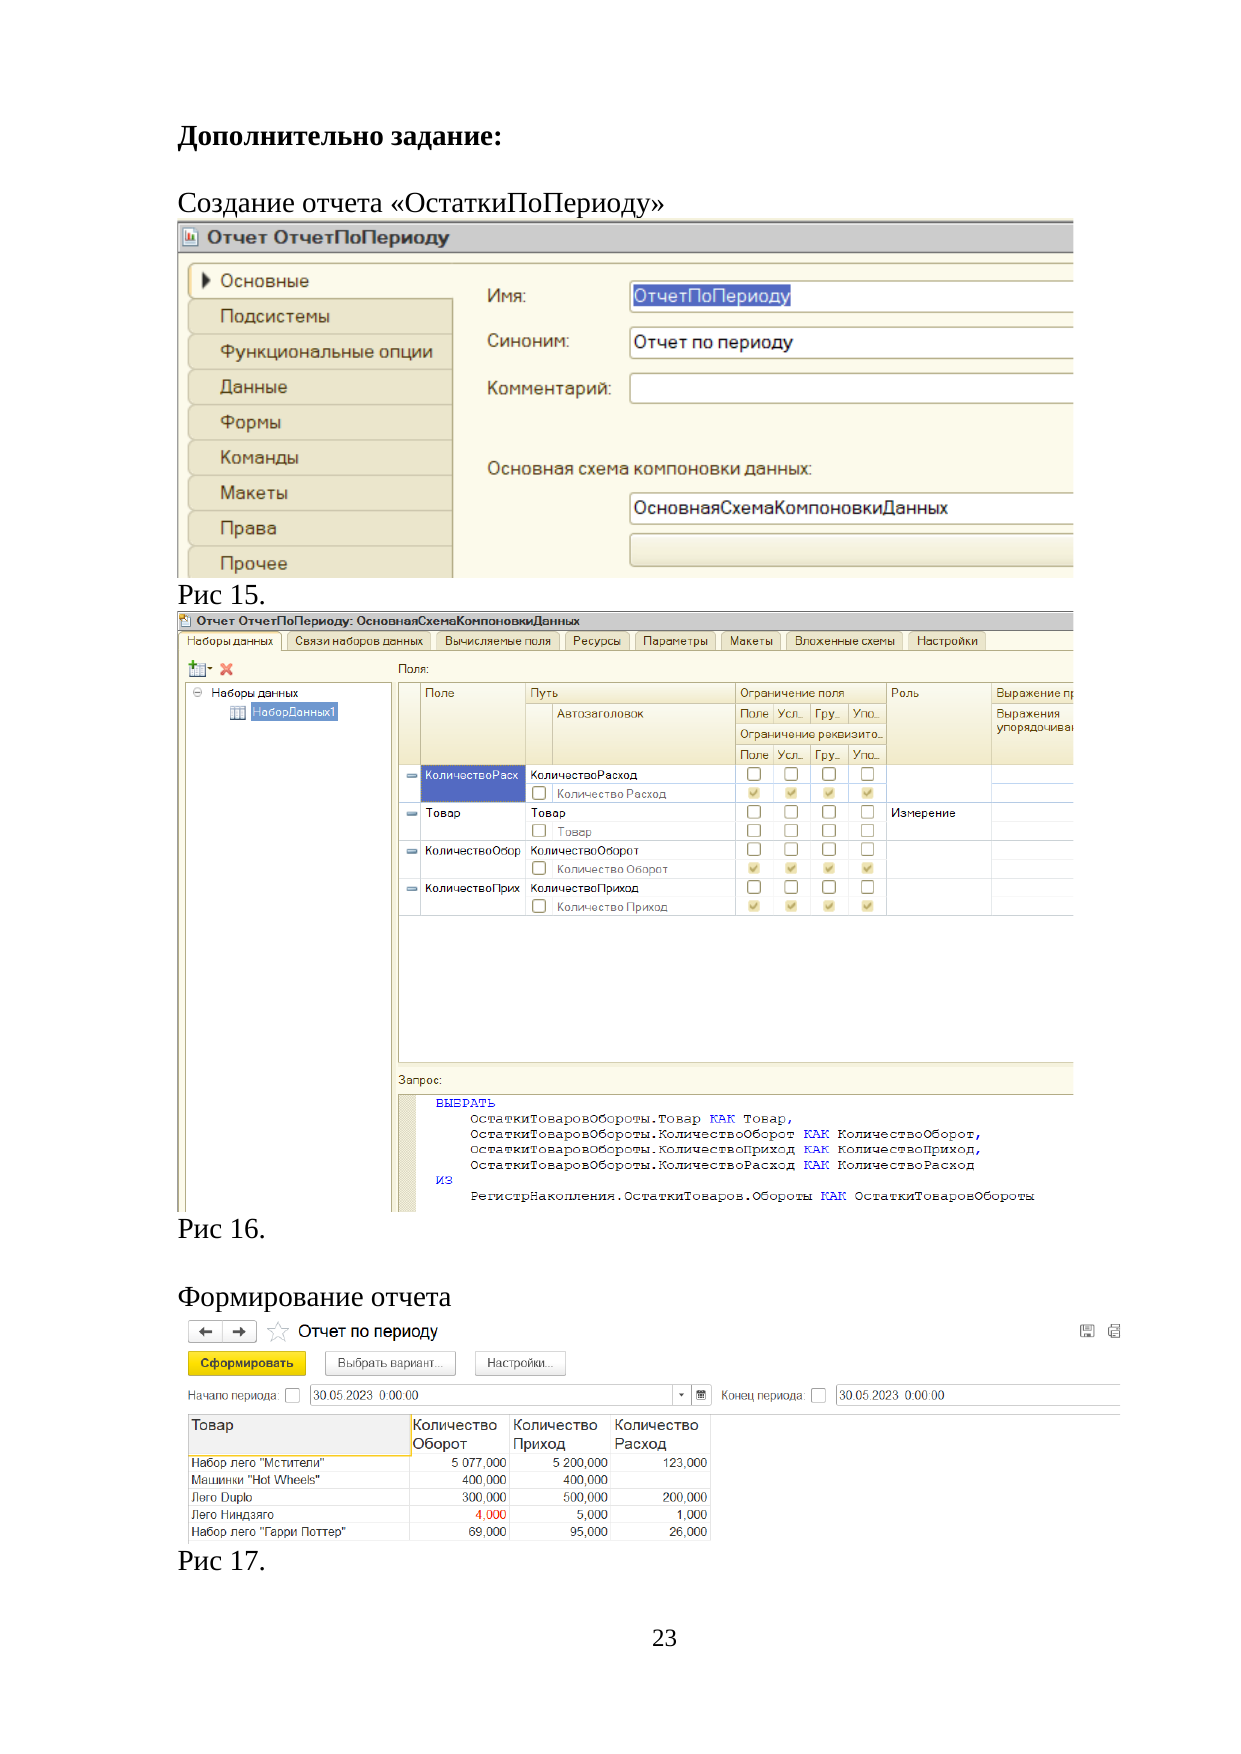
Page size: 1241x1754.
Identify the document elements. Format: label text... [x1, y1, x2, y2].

text Создание отчета «ОстаткиПоПериоду» [177, 185, 1152, 219]
picture [177, 218, 1074, 578]
text Рис 16. [177, 1212, 1152, 1245]
text Формирование отчета [177, 1279, 1152, 1312]
picture [177, 1312, 1121, 1544]
text Рис 17. [177, 1543, 1152, 1577]
picture [177, 611, 1074, 1212]
text Рис 15. [177, 577, 1152, 611]
text Дополнительно задание: [177, 118, 1152, 152]
